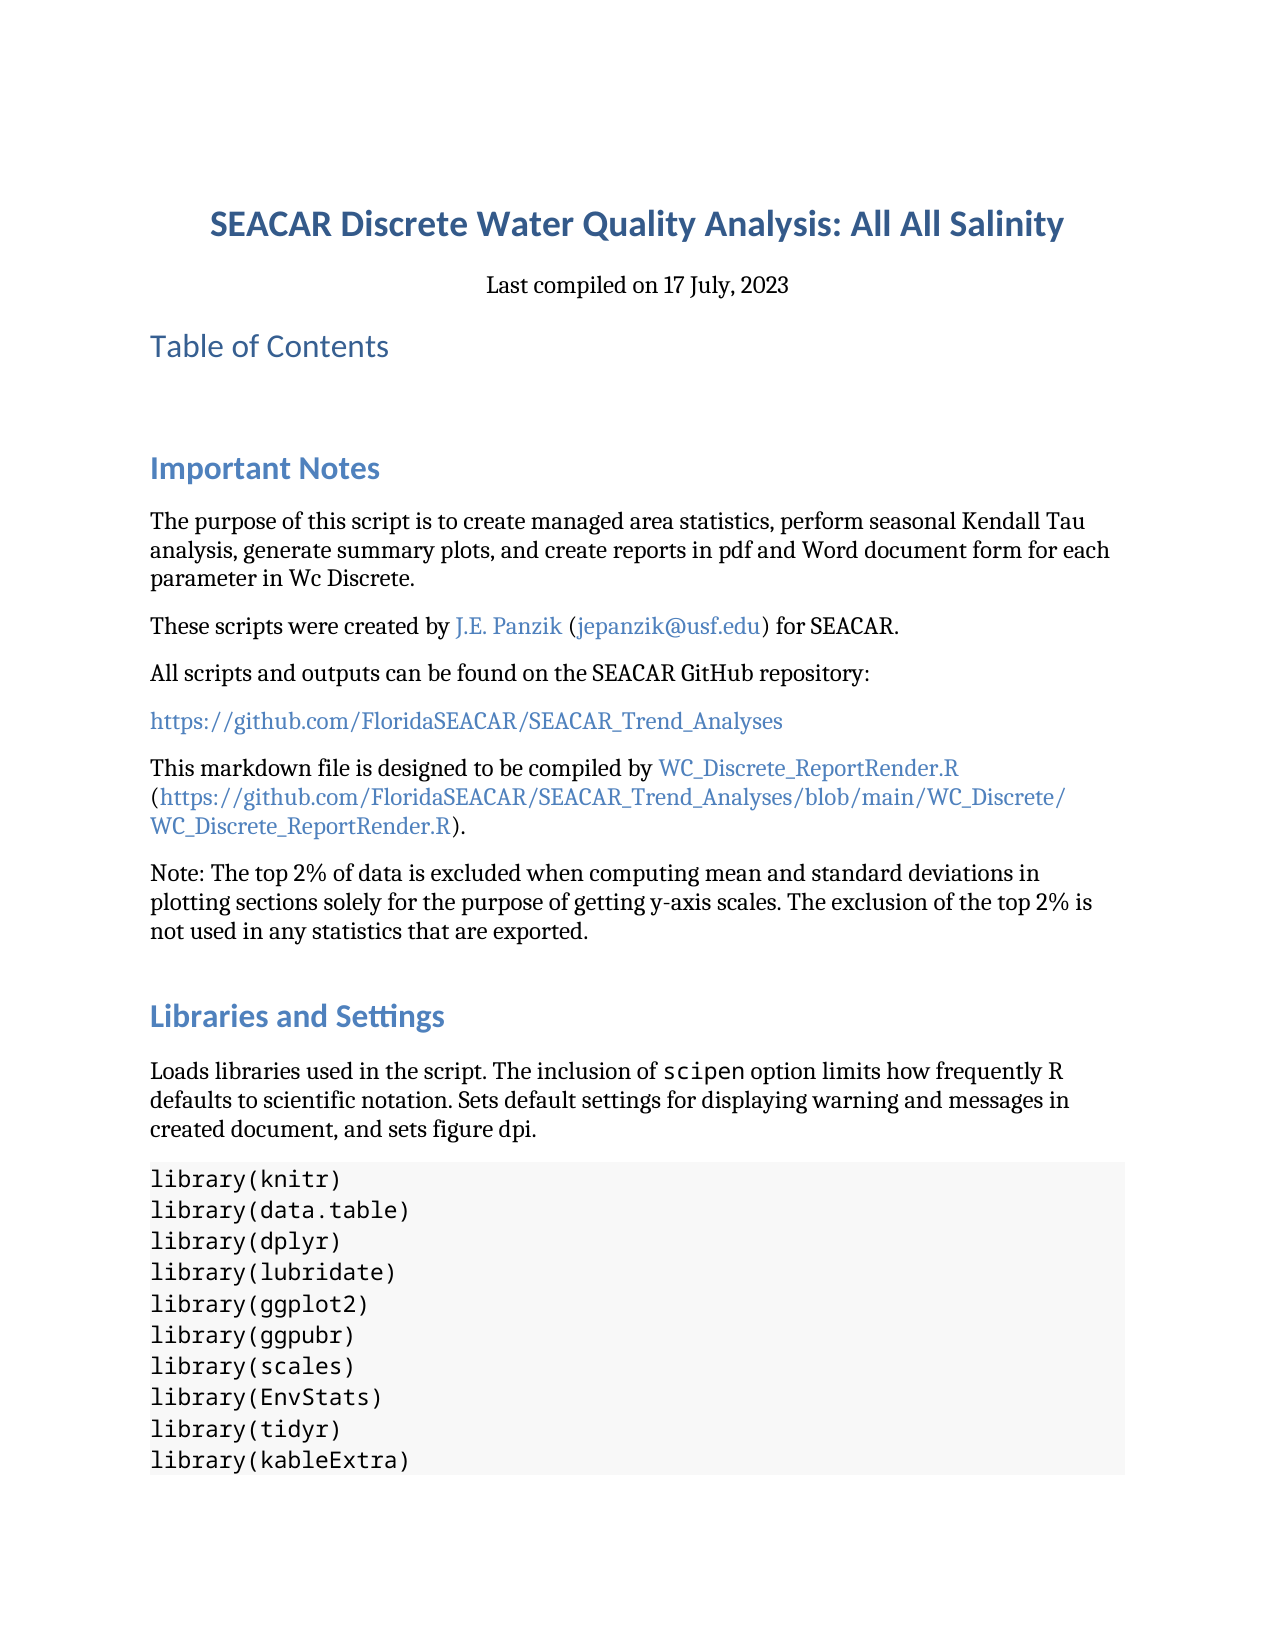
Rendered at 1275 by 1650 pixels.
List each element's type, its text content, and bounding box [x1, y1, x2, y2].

text Loads libraries used in the script. The inclusion of scipen option limits how frequently R defaults to scientific notation. Sets default settings for displaying warning and messages in created document, and sets figure dpi. [150, 1055, 1125, 1144]
title SEACAR Discrete Water Quality Analysis: All All Salinity [150, 200, 1125, 246]
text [150, 1162, 1125, 1475]
text All scripts and outputs can be found on the SEACAR GitHub repository: [150, 659, 1125, 688]
text The purpose of this script is to create managed area statistics, perform seasonal Kendall Tau analysis, generate summary plots, and create reports in pdf and Word document form for each parameter in Wc Discrete. [150, 507, 1125, 593]
text https://github.com/FloridaSEACAR/SEACAR_Trend_Analyses [150, 707, 1125, 736]
subtitle Important Notes [150, 447, 1125, 488]
text Note: The top 2% of data is excluded when computing mean and standard deviations in plotting sections solely for the purpose of getting y-axis scales. The exclusion of the top 2% is not used in any statistics that are exported. [150, 859, 1125, 946]
text These scripts were created by J.E. Panzik (jepanzik@usf.edu) for SEACAR. [150, 612, 1125, 641]
subtitle Libraries and Settings [150, 996, 1125, 1036]
text Last compiled on 17 July, 2023 [150, 271, 1125, 299]
text This markdown file is designed to be compiled by WC_Discrete_ReportRender.R (https://github.com/FloridaSEACAR/SEACAR_Trend_Analyses/blob/main/WC_Discrete/WC_Discrete_ReportRender.R). [150, 754, 1125, 841]
